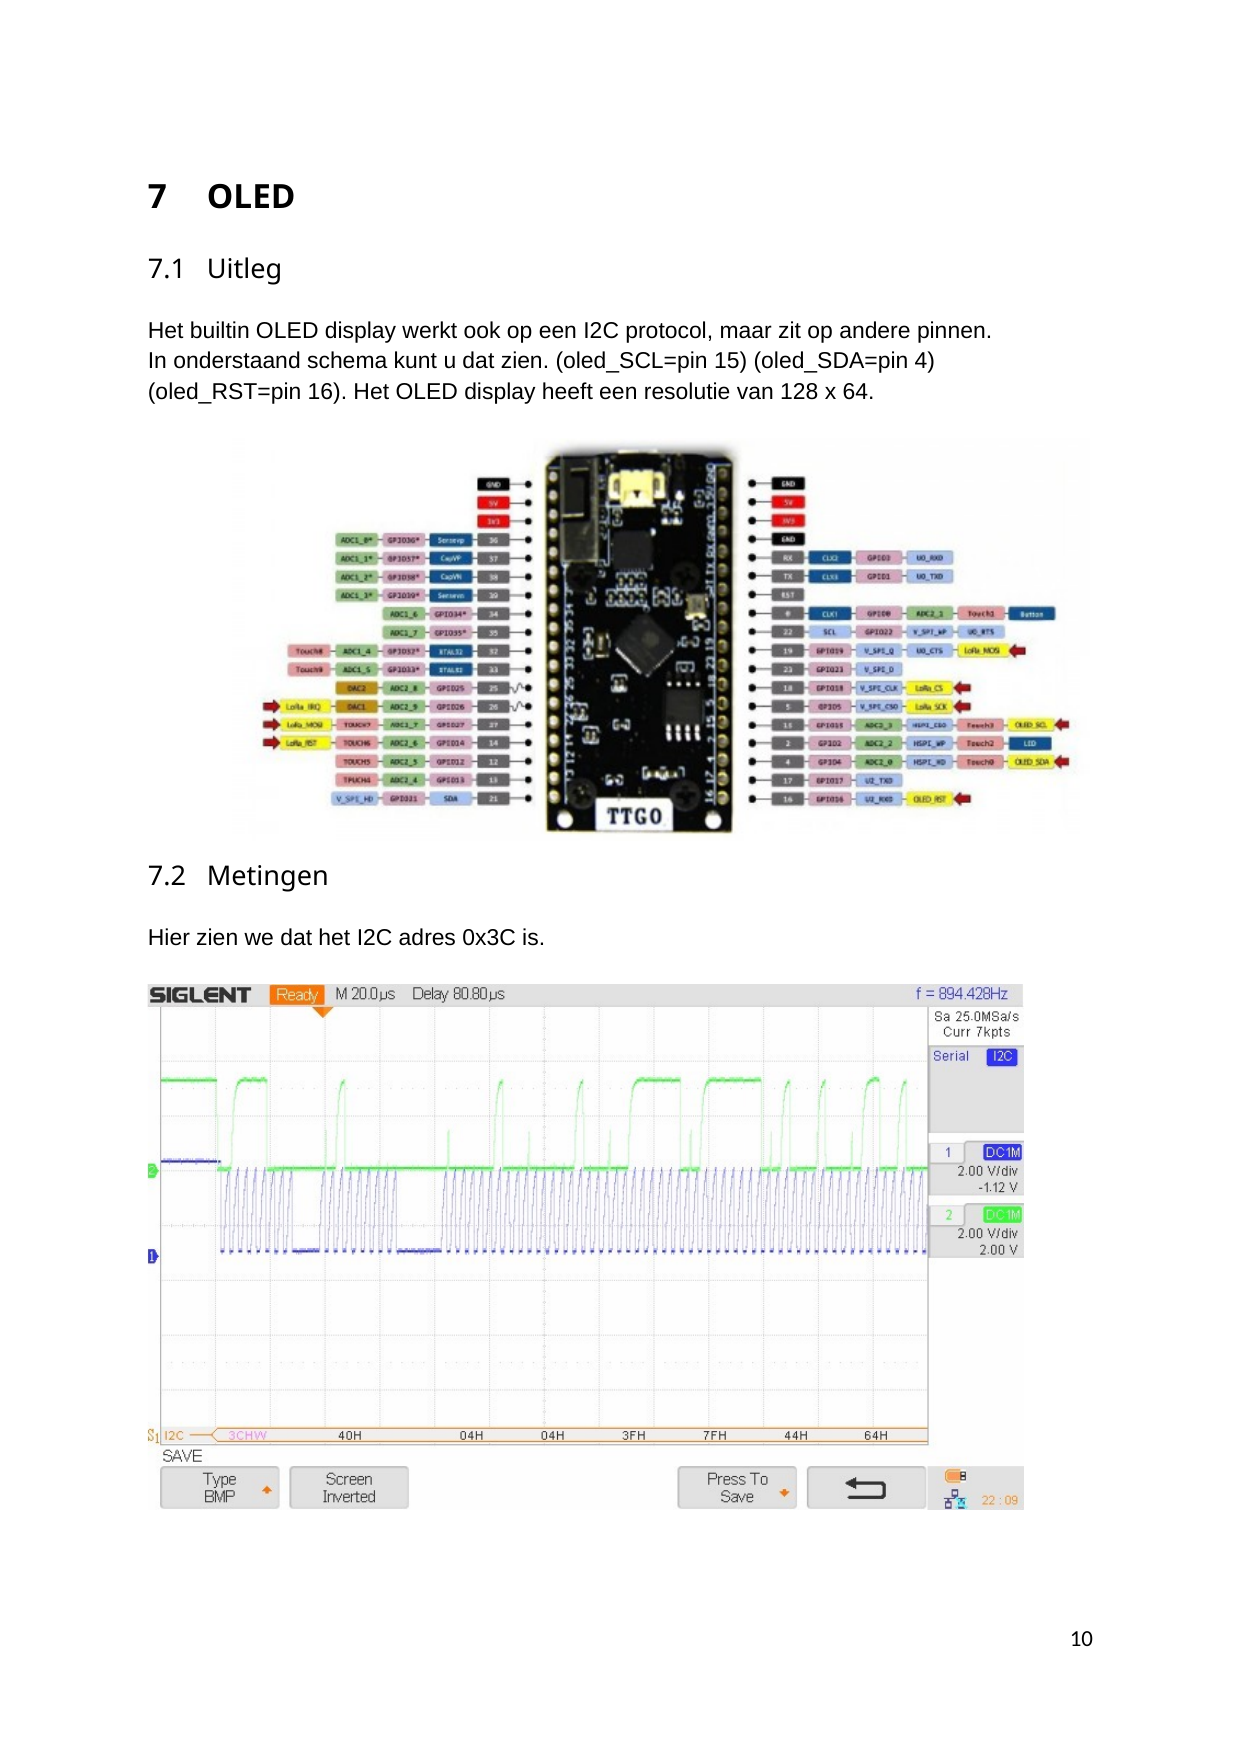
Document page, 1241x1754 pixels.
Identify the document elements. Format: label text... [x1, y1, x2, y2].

text Hier zien we dat het I2C adres 0x3C is. [148, 924, 1093, 950]
subtitle OLED [148, 173, 1093, 218]
picture [147, 984, 1024, 1510]
picture [221, 438, 1090, 841]
text In onderstaand schema kunt u dat zien. (oled_SCL=pin 15) (oled_SDA=pin 4) (oled_RST=pin 16). Het OLED display heeft een resolutie van 128 x 64. [148, 347, 1093, 404]
subtitle Metingen [148, 856, 1093, 893]
text Het builtin OLED display werkt ook op een I2C protocol, maar zit op andere pinnen. [148, 317, 1093, 343]
subtitle Uitleg [148, 250, 1093, 287]
